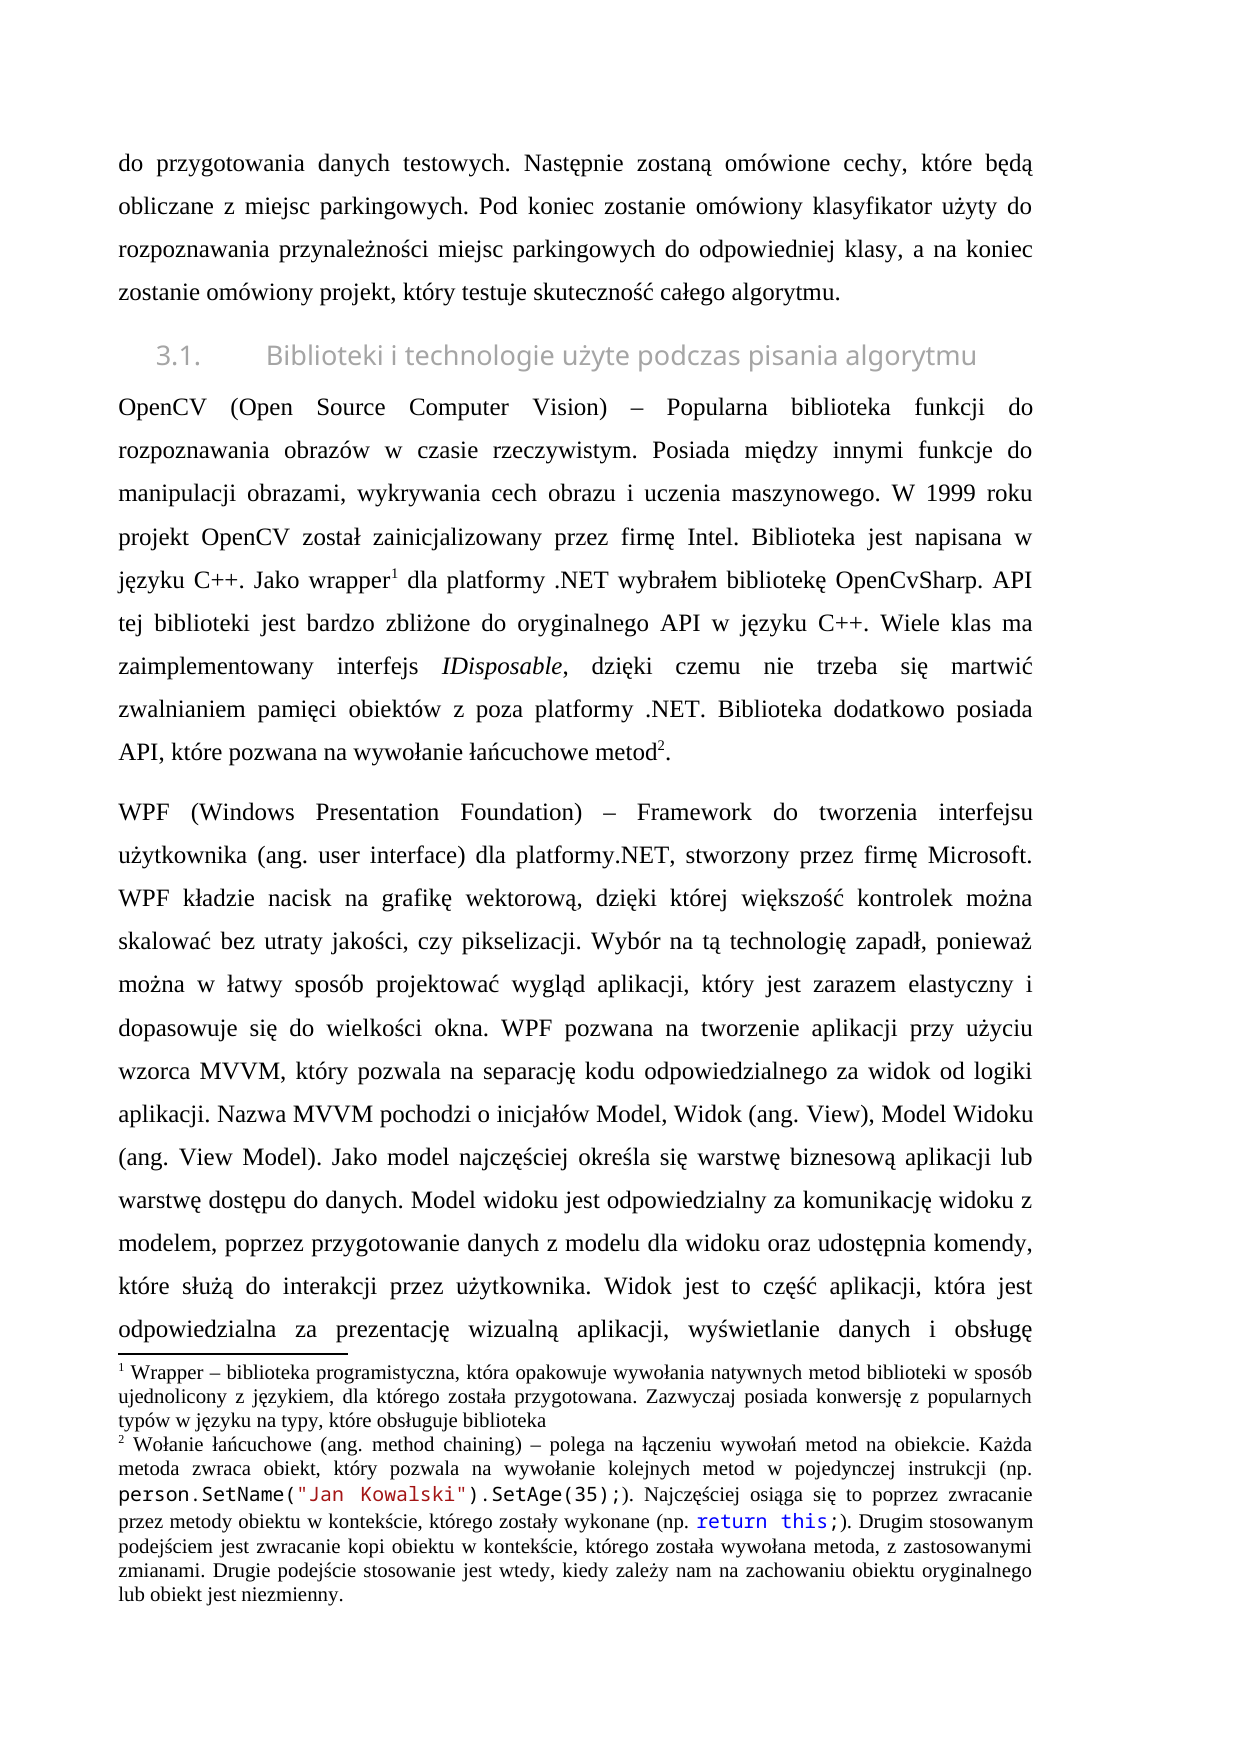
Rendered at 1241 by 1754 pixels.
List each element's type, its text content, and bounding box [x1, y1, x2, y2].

text OpenCV (Open Source Computer Vision) – Popularna biblioteka funkcji do rozpoznawania obrazów w czasie rzeczywistym. Posiada między innymi funkcje do manipulacji obrazami, wykrywania cech obrazu i uczenia maszynowego. W 1999 roku projekt OpenCV został zainicjalizowany przez firmę Intel. Biblioteka jest napisana w języku C++. Jako wrapper dla platformy .NET wybrałem bibliotekę OpenCvSharp. API tej biblioteki jest bardzo zbliżone do oryginalnego API w języku C++. Wiele klas ma zaimplementowany interfejs IDisposable, dzięki czemu nie trzeba się martwić zwalnianiem pamięci obiektów z poza platformy .NET. Biblioteka dodatkowo posiada API, które pozwana na wywołanie łańcuchowe metod. [118, 392, 1033, 766]
subtitle Biblioteki i technologie użyte podczas pisania algorytmu [156, 337, 1033, 374]
